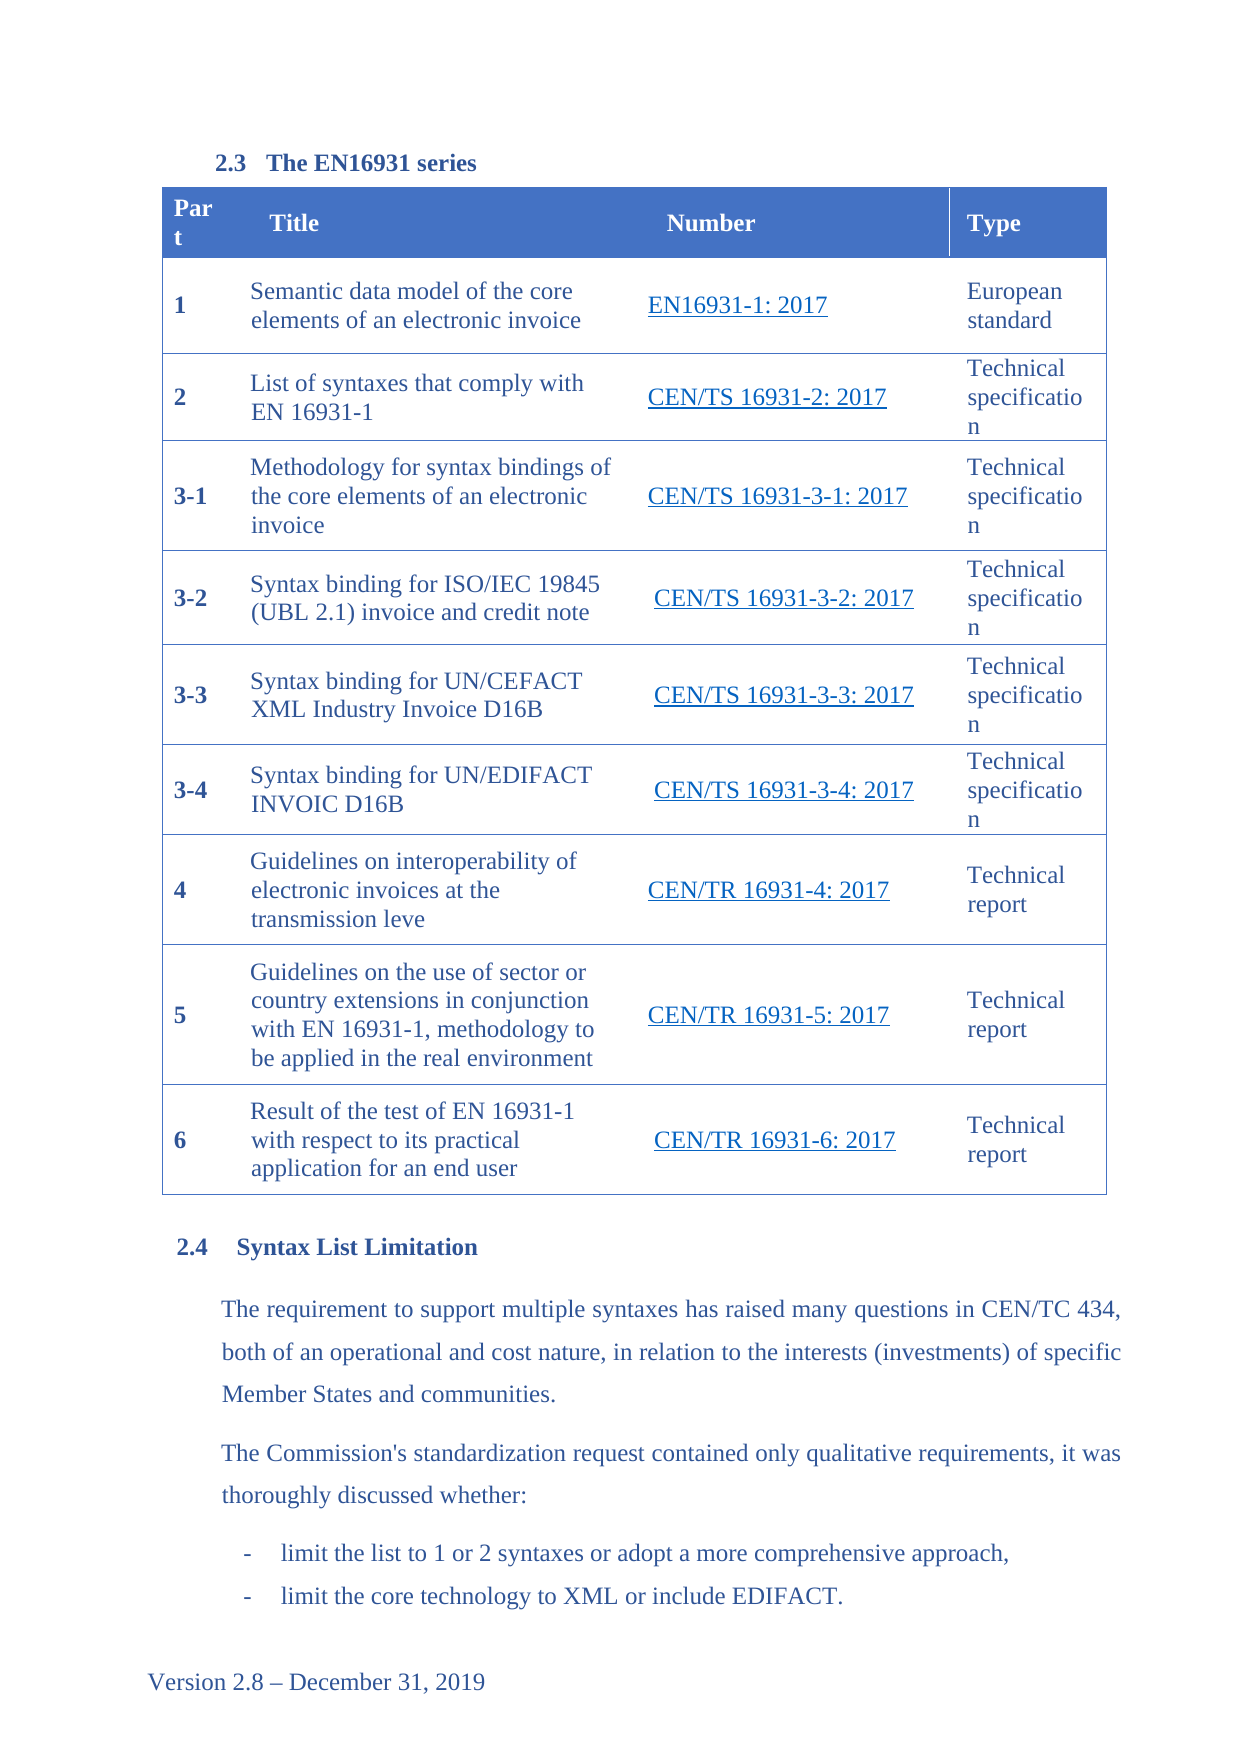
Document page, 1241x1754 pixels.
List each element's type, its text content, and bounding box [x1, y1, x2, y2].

table_header Part [163, 188, 235, 256]
table_cell CEN/TS 16931-3-4: 2017 [637, 745, 949, 834]
table_cell Technical specification [950, 354, 1106, 440]
table_cell Result of the test of EN 16931-1 with respect to its practical application for an end user [235, 1085, 637, 1194]
table_header Title [235, 188, 637, 256]
table_cell Guidelines on the use of sector or country extensions in conjunction with EN 16931-1, methodology to be applied in the real environment [235, 945, 637, 1083]
table_cell 3-2 [163, 551, 235, 644]
table_cell Technical specification [950, 645, 1106, 744]
table_header Type [950, 188, 1106, 256]
table_cell Technical report [950, 1085, 1106, 1194]
table_cell Semantic data model of the core elements of an electronic invoice [235, 258, 637, 352]
table_cell CEN/TS 16931-3-3: 2017 [637, 645, 949, 744]
table_cell EN16931-1: 2017 [637, 258, 949, 352]
table_cell 3-3 [163, 645, 235, 744]
list limit the core technology to XML or include EDIFACT. [243, 1567, 1122, 1609]
table_cell CEN/TS 16931-3-2: 2017 [637, 551, 949, 644]
table_cell 4 [163, 835, 235, 944]
table_cell 5 [163, 945, 235, 1083]
table_cell 6 [163, 1085, 235, 1194]
table_cell CEN/TS 16931-3-1: 2017 [637, 441, 949, 550]
table_cell Methodology for syntax bindings of the core elements of an electronic invoice [235, 441, 637, 550]
table_header Number [637, 188, 949, 256]
table_cell List of syntaxes that comply with EN 16931-1 [235, 354, 637, 440]
table_cell Syntax binding for ISO/IEC 19845 (UBL 2.1) invoice and credit note [235, 551, 637, 644]
table_cell Syntax binding for UN/EDIFACT INVOIC D16B [235, 745, 637, 834]
table_cell CEN/TR 16931-4: 2017 [637, 835, 949, 944]
table_cell CEN/TS 16931-2: 2017 [637, 354, 949, 440]
table_cell 2 [163, 354, 235, 440]
table_cell Syntax binding for UN/CEFACT XML Industry Invoice D16B [235, 645, 637, 744]
table_cell Technical report [950, 835, 1106, 944]
list limit the list to 1 or 2 syntaxes or adopt a more comprehensive approach, [243, 1524, 1122, 1567]
table_cell 3-4 [163, 745, 235, 834]
table_cell Guidelines on interoperability of electronic invoices at the transmission leve [235, 835, 637, 944]
table_cell 3-1 [163, 441, 235, 550]
table_cell 1 [163, 258, 235, 352]
table_cell Technical report [950, 945, 1106, 1083]
table_cell CEN/TR 16931-6: 2017 [637, 1085, 949, 1194]
subtitle Syntax List Limitation [176, 1232, 1122, 1261]
table_cell European standard [950, 258, 1106, 352]
table_cell Technical specification [950, 745, 1106, 834]
subtitle The EN16931 series [215, 148, 1064, 176]
text The Commission's standardization request contained only qualitative requirements, it was thoroughly discussed whether: [221, 1424, 1122, 1509]
table_cell Technical specification [950, 551, 1106, 644]
table_cell CEN/TR 16931-5: 2017 [637, 945, 949, 1083]
table_cell Technical specification [950, 441, 1106, 550]
text The requirement to support multiple syntaxes has raised many questions in CEN/TC 434, both of an operational and cost nature, in relation to the interests (investments) of specific Member States and communities. [221, 1281, 1122, 1408]
